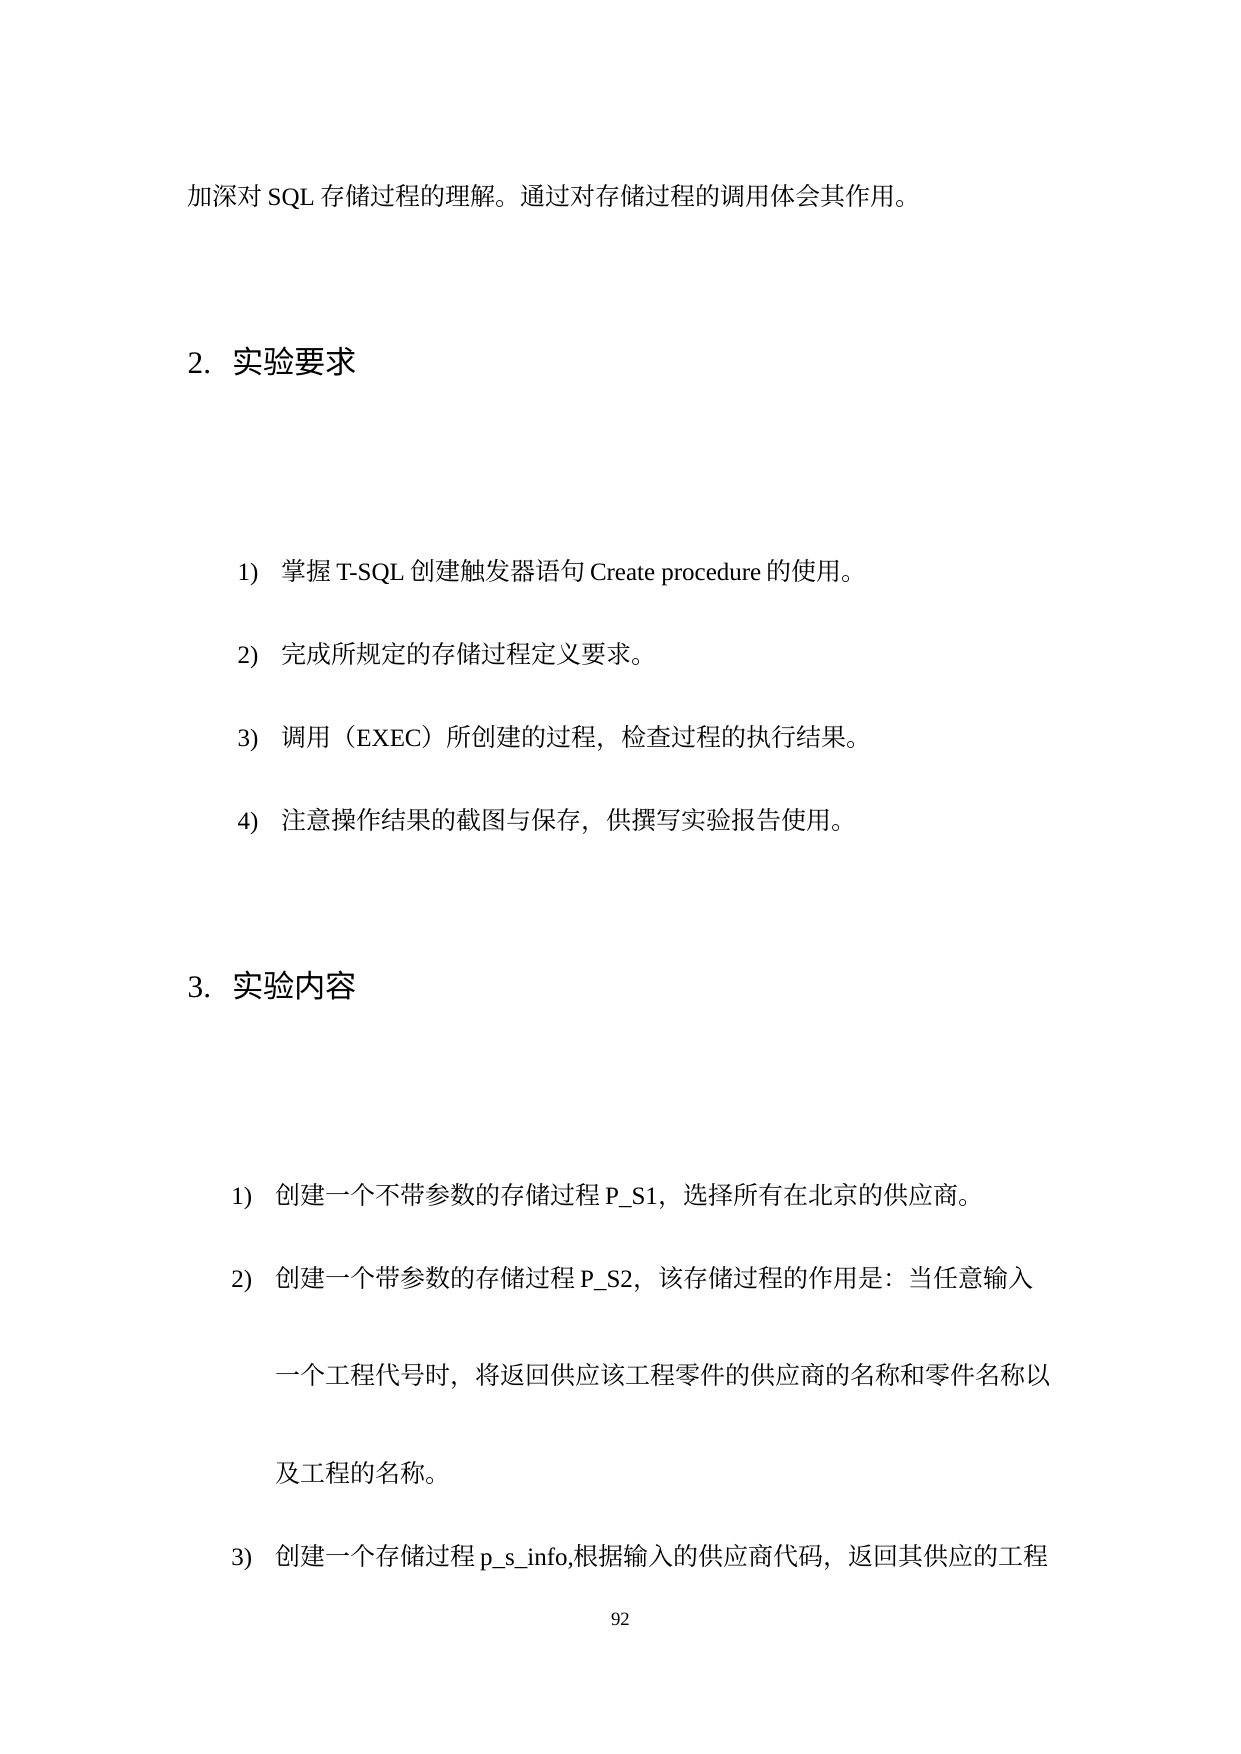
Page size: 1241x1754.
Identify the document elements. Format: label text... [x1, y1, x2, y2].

list 完成所规定的存储过程定义要求。 [237, 620, 1053, 685]
subtitle 实验要求 [187, 327, 1053, 392]
subtitle 实验内容 [187, 951, 1053, 1016]
list 创建一个带参数的存储过程P_S2，该存储过程的作用是：当任意输入一个工程代号时，将返回供应该工程零件的供应商的名称和零件名称以及工程的名称。 [231, 1244, 1053, 1504]
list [231, 1522, 1053, 1587]
list 掌握T-SQL创建触发器语句Create procedure的使用。 [237, 537, 1053, 602]
list 创建一个不带参数的存储过程P_S1，选择所有在北京的供应商。 [231, 1161, 1053, 1226]
list 调用（EXEC）所创建的过程，检查过程的执行结果。 [237, 703, 1053, 768]
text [187, 162, 1053, 227]
list 注意操作结果的截图与保存，供撰写实验报告使用。 [237, 786, 1053, 851]
